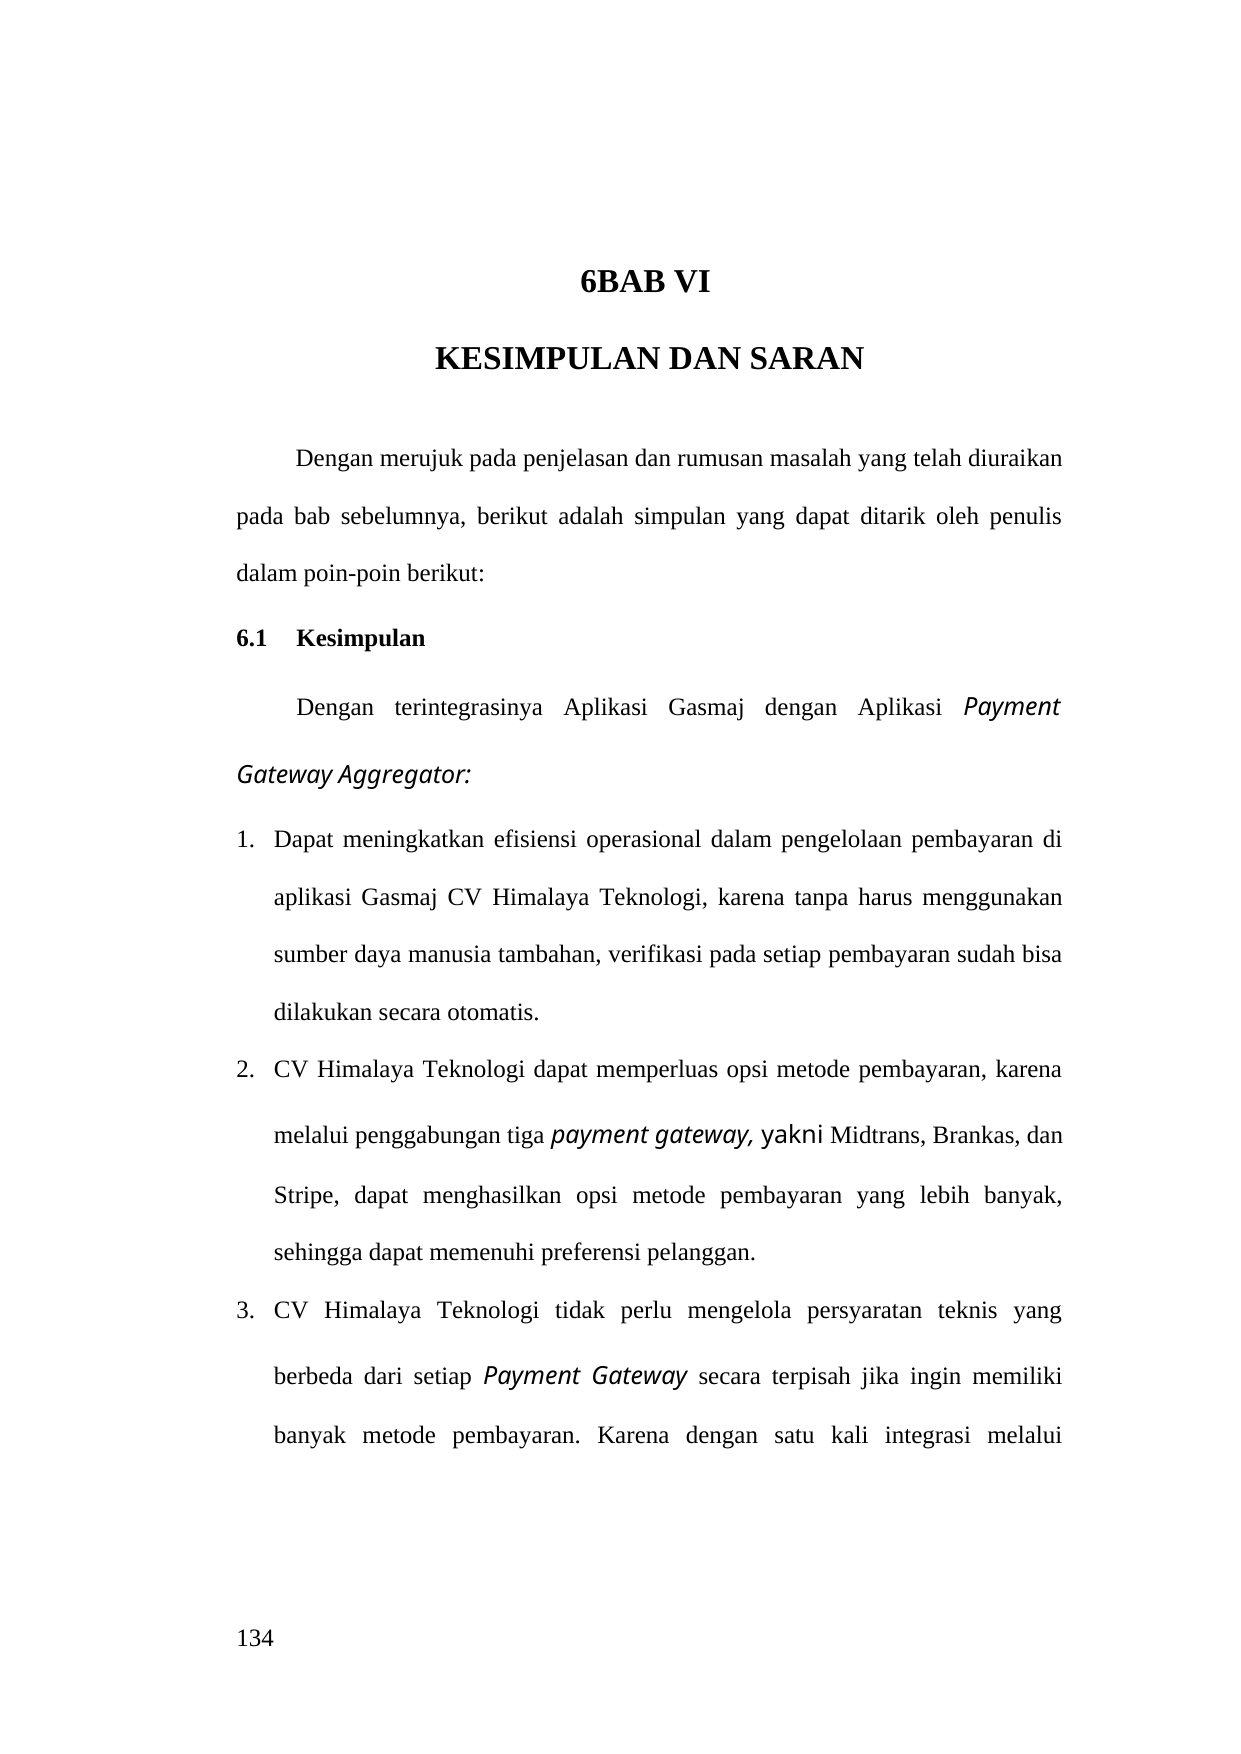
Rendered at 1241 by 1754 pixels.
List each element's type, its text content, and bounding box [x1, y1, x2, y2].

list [236, 1295, 1063, 1449]
text Dengan terintegrasinya Aplikasi Gasmaj dengan Aplikasi Payment Gateway Aggregator: [236, 688, 1063, 790]
text Dengan merujuk pada penjelasan dan rumusan masalah yang telah diuraikan pada bab sebelumnya, berikut adalah simpulan yang dapat ditarik oleh penulis dalam poin-poin berikut: [236, 443, 1063, 587]
list CV Himalaya Teknologi dapat memperluas opsi metode pembayaran, karena melalui penggabungan tiga payment gateway, yakni Midtrans, Brankas, dan Stripe, dapat menghasilkan opsi metode pembayaran yang lebih banyak, sehingga dapat memenuhi preferensi pelanggan. [236, 1054, 1063, 1266]
subtitle BAB VI KESIMPULAN DAN SARAN [236, 261, 1063, 376]
list Dapat meningkatkan efisiensi operasional dalam pengelolaan pembayaran di aplikasi Gasmaj CV Himalaya Teknologi, karena tanpa harus menggunakan sumber daya manusia tambahan, verifikasi pada setiap pembayaran sudah bisa dilakukan secara otomatis. [236, 824, 1063, 1026]
subtitle Kesimpulan [236, 620, 1063, 654]
